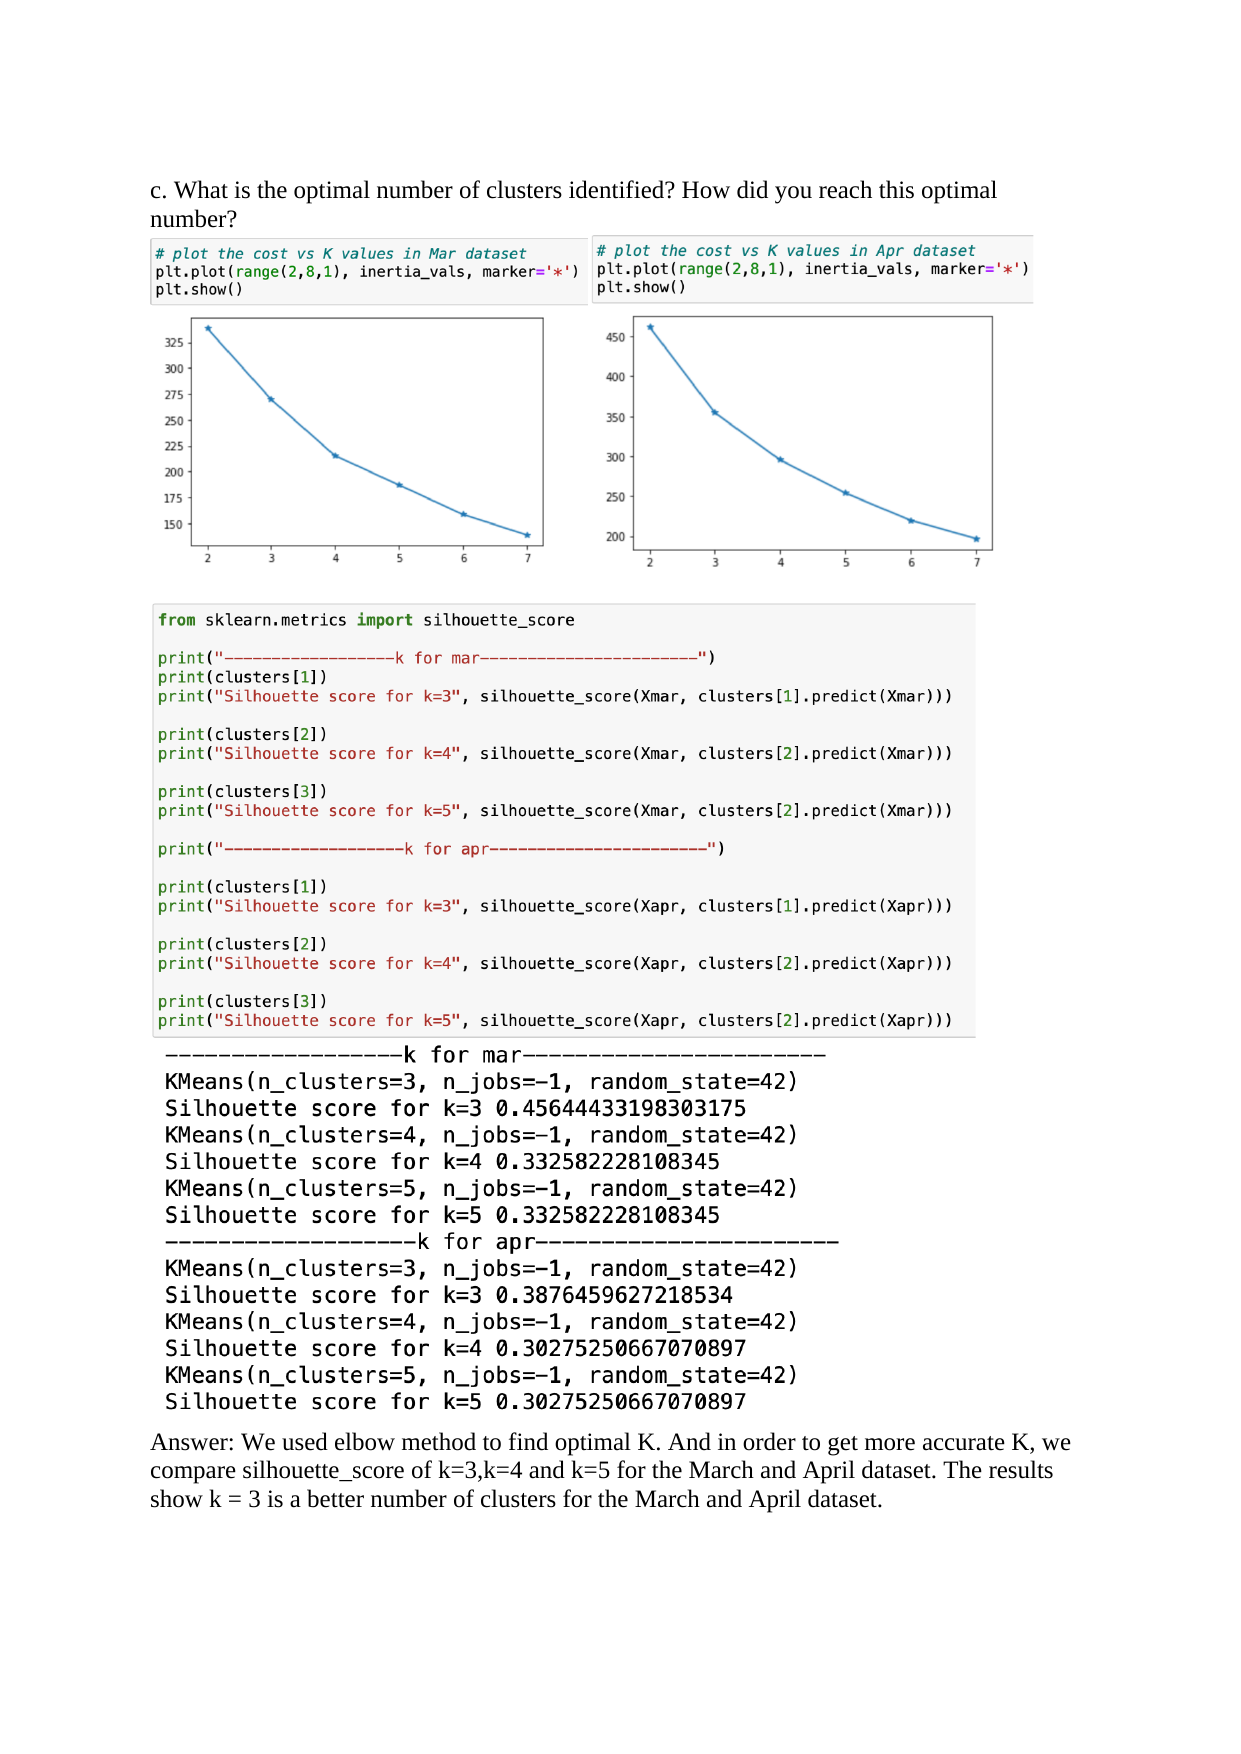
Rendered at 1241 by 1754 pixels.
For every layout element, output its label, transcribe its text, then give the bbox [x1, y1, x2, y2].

picture [150, 602, 976, 1427]
text Answer: We used elbow method to find optimal K. And in order to get more accurate K, we compare silhouette_score of k=3,k=4 and k=5 for the March and April dataset. The results show k = 3 is a better number of clusters for the March and April dataset. [150, 1427, 1090, 1513]
picture [150, 232, 1034, 577]
text c. What is the optimal number of clusters identified? How did you reach this optimal number? [150, 175, 1090, 232]
